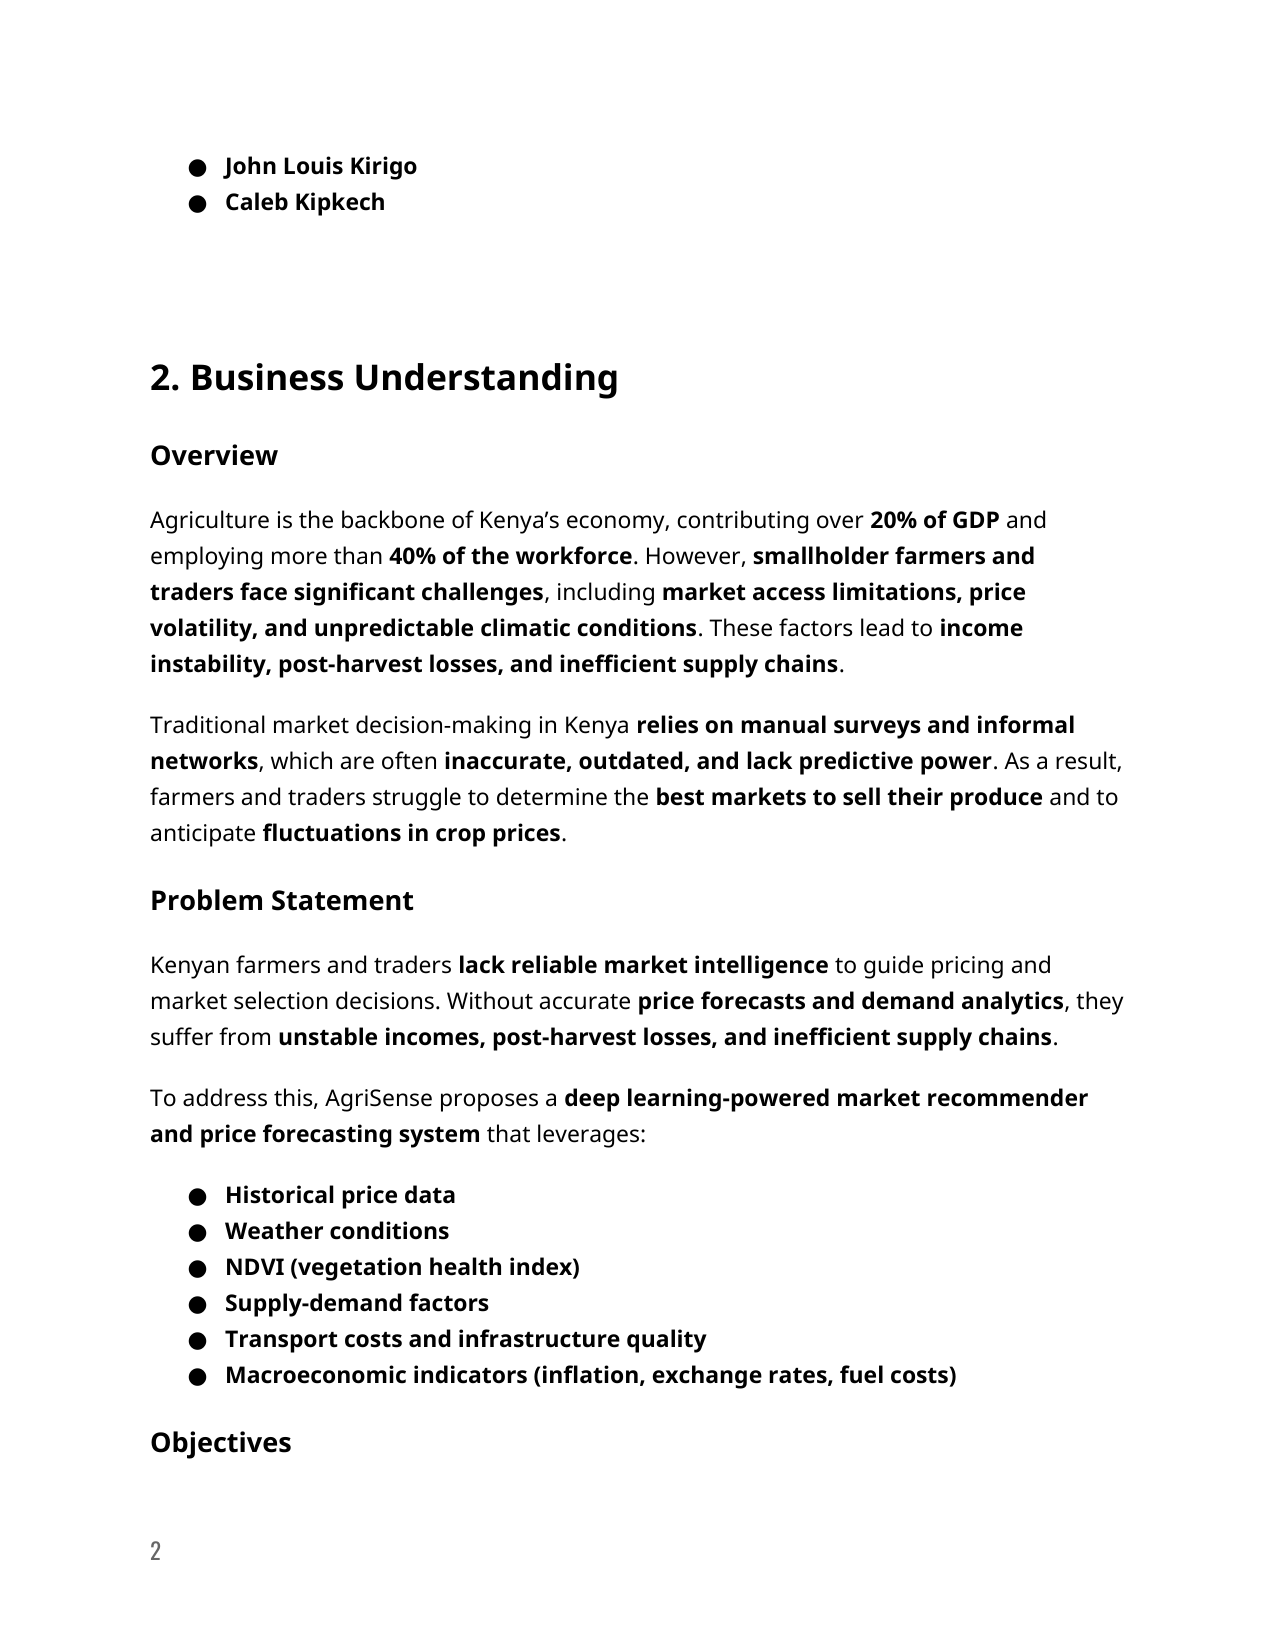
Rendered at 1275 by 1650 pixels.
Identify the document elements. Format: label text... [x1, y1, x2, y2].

list Weather conditions [187, 1215, 1125, 1246]
text Traditional market decision-making in Kenya relies on manual surveys and informal networks, which are often inaccurate, outdated, and lack predictive power. As a result, farmers and traders struggle to determine the best markets to sell their produce and to anticipate fluctuations in crop prices. [150, 709, 1125, 848]
text Agriculture is the backbone of Kenya’s economy, contributing over 20% of GDP and employing more than 40% of the workforce. However, smallholder farmers and traders face significant challenges, including market access limitations, price volatility, and unpredictable climatic conditions. These factors lead to income instability, post-harvest losses, and inefficient supply chains. [150, 504, 1125, 679]
subtitle Problem Statement [150, 882, 1125, 919]
list Supply-demand factors [187, 1287, 1125, 1318]
list NDVI (vegetation health index) [187, 1251, 1125, 1282]
list Caleb Kipkech [187, 186, 1125, 217]
text To address this, AgriSense proposes a deep learning-powered market recommender and price forecasting system that leverages: [150, 1082, 1125, 1149]
text Kenyan farmers and traders lack reliable market intelligence to guide pricing and market selection decisions. Without accurate price forecasts and demand analytics, they suffer from unstable incomes, post-harvest losses, and inefficient supply chains. [150, 949, 1125, 1052]
list John Louis Kirigo [187, 150, 1125, 181]
list Macroeconomic indicators (inflation, exchange rates, fuel costs) [187, 1359, 1125, 1390]
subtitle 2. Business Understanding [150, 352, 1125, 401]
list Historical price data [187, 1179, 1125, 1210]
subtitle Overview [150, 437, 1125, 474]
list Transport costs and infrastructure quality [187, 1323, 1125, 1354]
subtitle Objectives [150, 1424, 1125, 1461]
